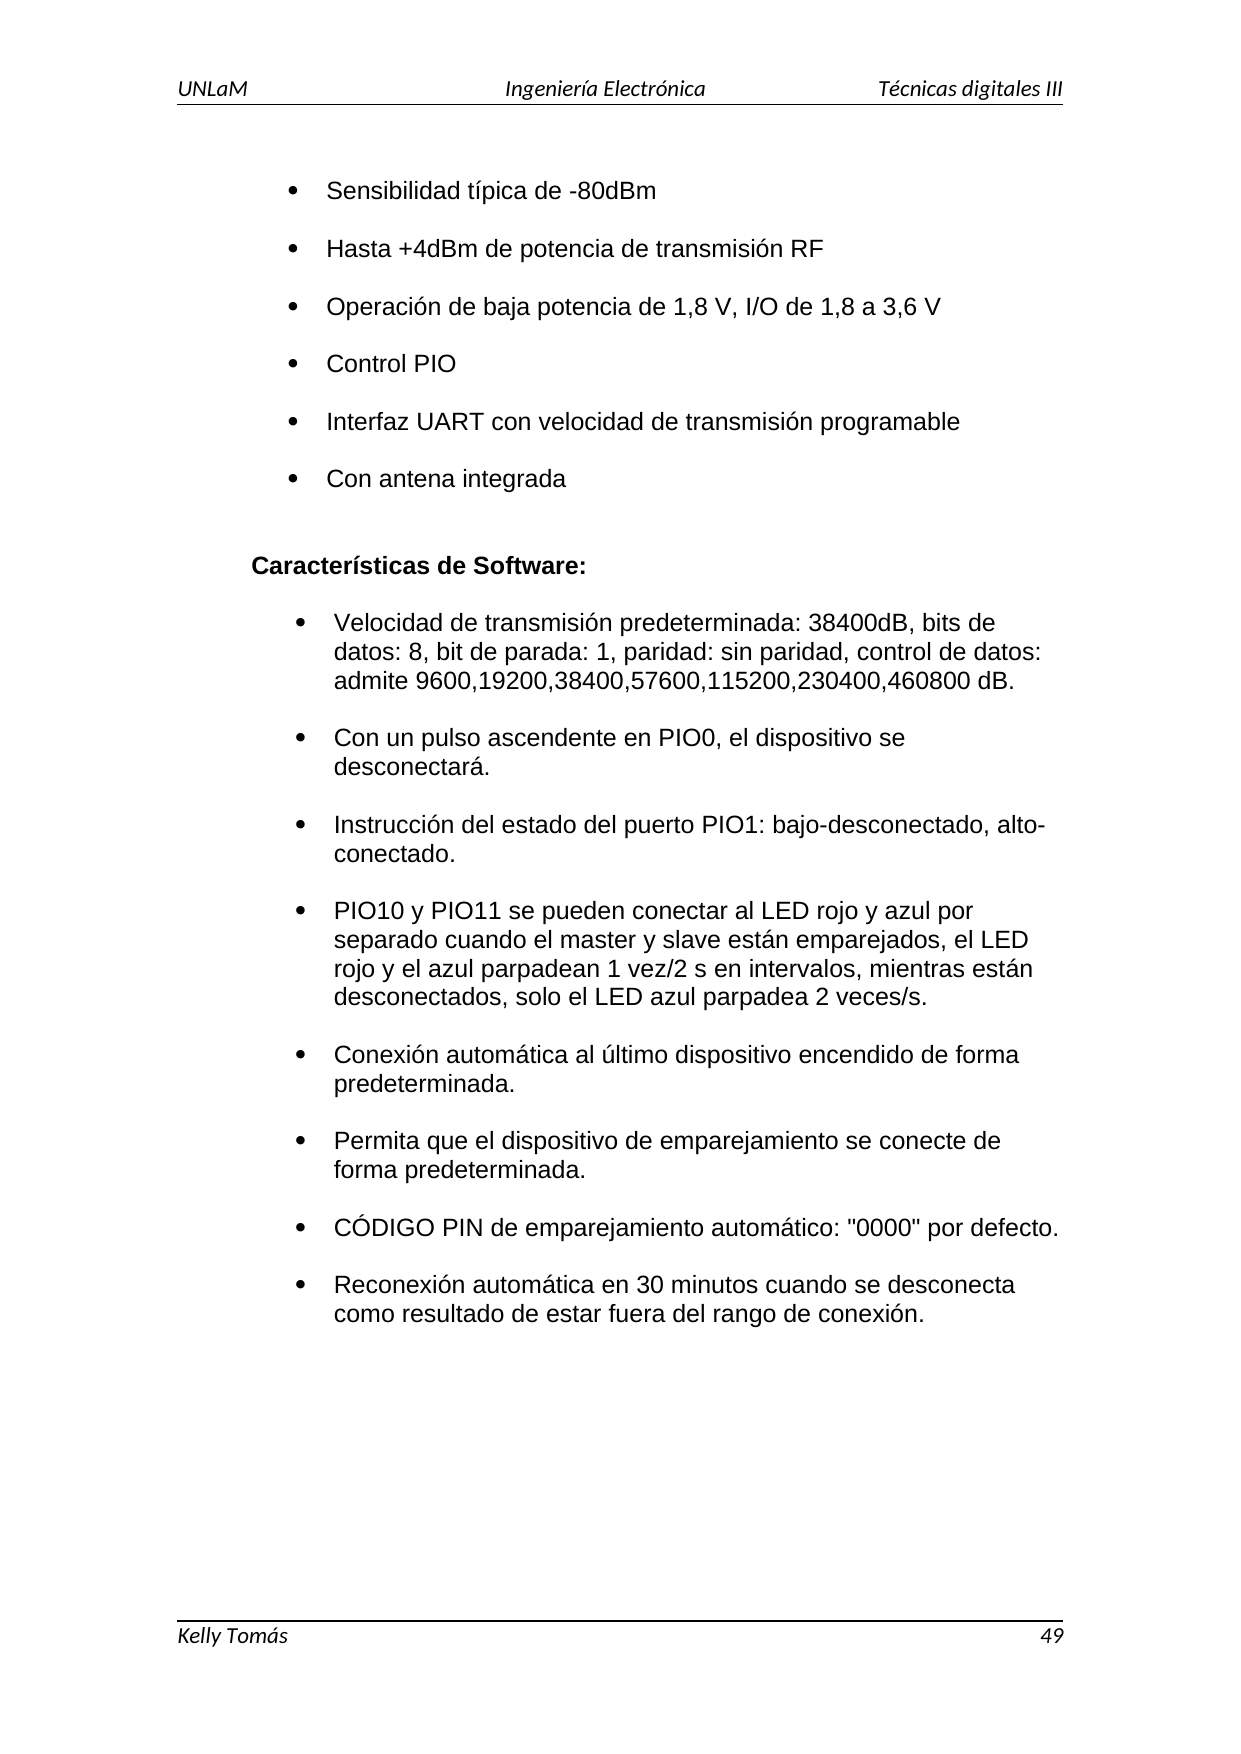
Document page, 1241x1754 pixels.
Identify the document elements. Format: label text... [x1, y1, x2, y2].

list CÓDIGO PIN de emparejamiento automático: "0000" por defecto. [296, 1213, 1063, 1241]
list Hasta +4dBm de potencia de transmisión RF [288, 234, 1063, 263]
list Con antena integrada [288, 464, 1063, 493]
list Interfaz UART con velocidad de transmisión programable [288, 407, 1063, 436]
list Operación de baja potencia de 1,8 V, I/O de 1,8 a 3,6 V [288, 292, 1063, 320]
list Sensibilidad típica de -80dBm [288, 176, 1063, 205]
list Permita que el dispositivo de emparejamiento se conecte de forma predeterminada. [296, 1126, 1063, 1184]
text Características de Software: [177, 551, 1063, 579]
list PIO10 y PIO11 se pueden conectar al LED rojo y azul por separado cuando el master y slave están emparejados, el LED rojo y el azul parpadean 1 vez/2 s en intervalos, mientras están desconectados, solo el LED azul parpadea 2 veces/s. [296, 896, 1063, 1011]
list Con un pulso ascendente en PIO0, el dispositivo se desconectará. [296, 723, 1063, 781]
list Instrucción del estado del puerto PIO1: bajo-desconectado, alto-conectado. [296, 810, 1063, 867]
list Conexión automática al último dispositivo encendido de forma predeterminada. [296, 1040, 1063, 1097]
list Control PIO [288, 349, 1063, 378]
list Reconexión automática en 30 minutos cuando se desconecta como resultado de estar fuera del rango de conexión. [296, 1270, 1063, 1328]
list Velocidad de transmisión predeterminada: 38400dB, bits de datos: 8, bit de parada: 1, paridad: sin paridad, control de datos: admite 9600,19200,38400,57600,115200,230400,460800 dB. [296, 608, 1063, 694]
